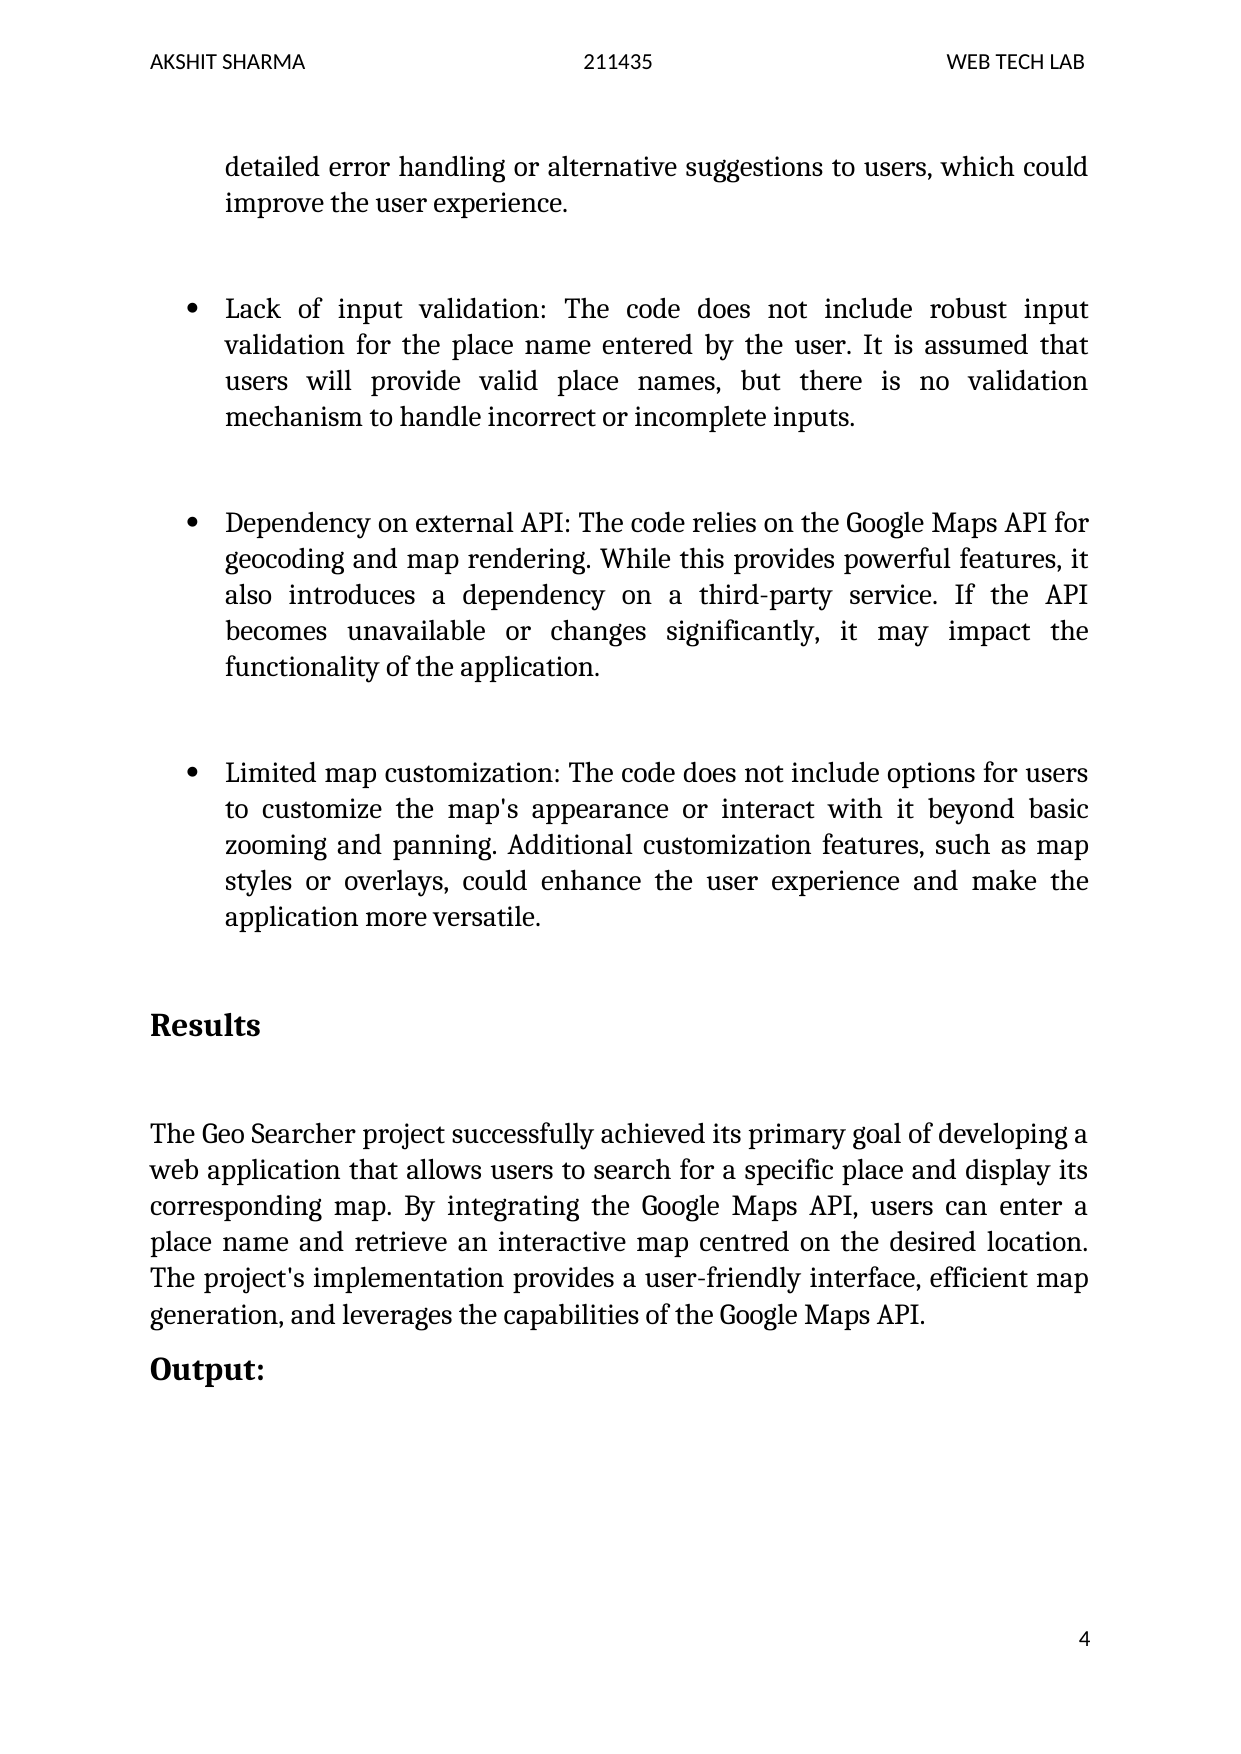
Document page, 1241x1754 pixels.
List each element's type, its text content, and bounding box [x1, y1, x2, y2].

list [187, 150, 1090, 220]
text Results [150, 1006, 1090, 1044]
list Lack of input validation: The code does not include robust input validation for the place name entered by the user. It is assumed that users will provide valid place names, but there is no validation mechanism to handle incorrect or incomplete inputs. [187, 292, 1090, 434]
list Dependency on external API: The code relies on the Google Maps API for geocoding and map rendering. While this provides powerful features, it also introduces a dependency on a third-party service. If the API becomes unavailable or changes significantly, it may impact the functionality of the application. [187, 506, 1090, 684]
list Limited map customization: The code does not include options for users to customize the map's appearance or interact with it beyond basic zooming and panning. Additional customization features, such as map styles or overlays, could enhance the user experience and make the application more versatile. [187, 756, 1090, 934]
text The Geo Searcher project successfully achieved its primary goal of developing a web application that allows users to search for a specific place and display its corresponding map. By integrating the Google Maps API, users can enter a place name and retrieve an interactive map centred on the desired location. The project's implementation provides a user-friendly interface, efficient map generation, and leverages the capabilities of the Google Maps API. [150, 1117, 1090, 1331]
text Output: [150, 1351, 1090, 1389]
